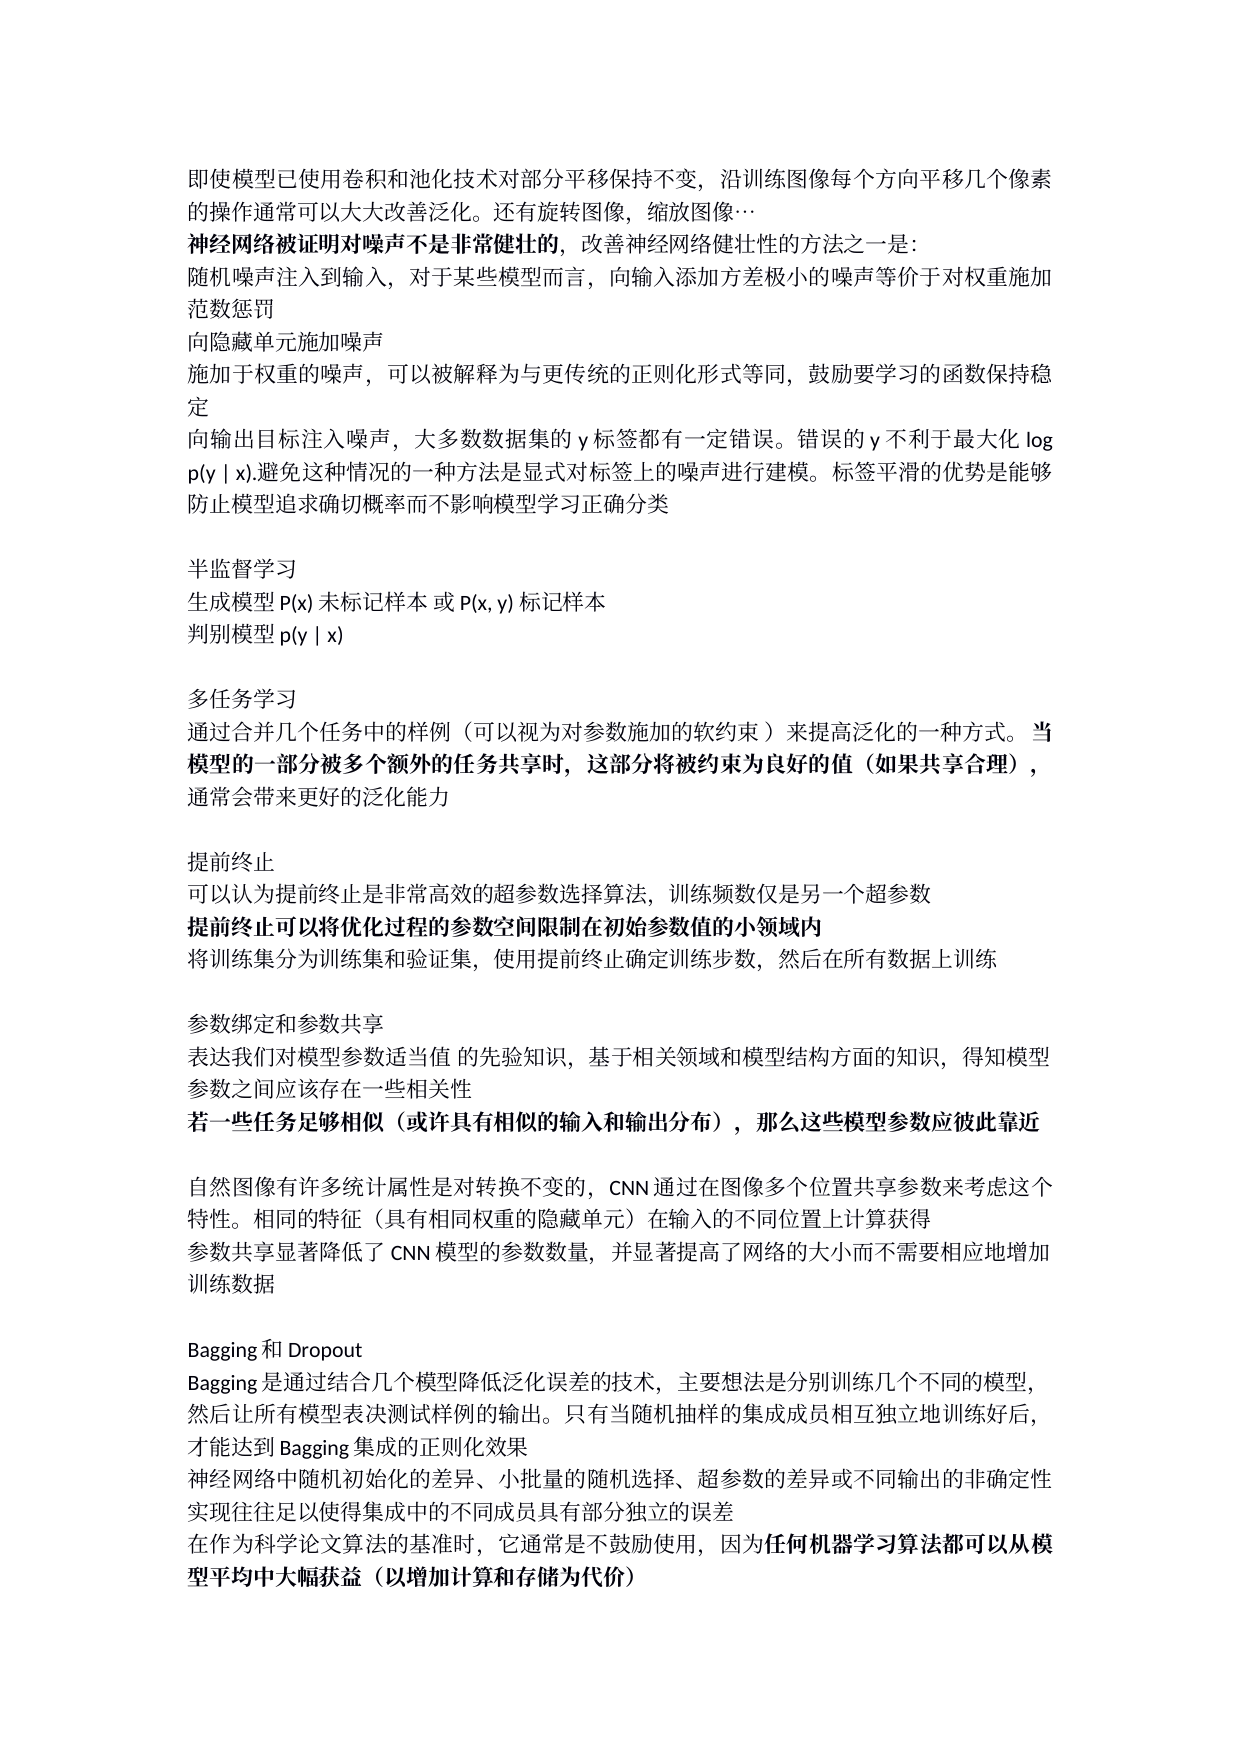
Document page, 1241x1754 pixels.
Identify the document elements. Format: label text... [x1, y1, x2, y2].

text 提前终止可以将优化过程的参数空间限制在初始参数值的小领域内 [187, 909, 1053, 942]
text 向隐藏单元施加噪声 [187, 324, 1053, 357]
text 表达我们对模型参数适当值 的先验知识，基于相关领域和模型结构方面的知识，得知模型参数之间应该存在一些相关性 [187, 1039, 1053, 1104]
text 多任务学习 [187, 682, 1053, 714]
text 随机噪声注入到输入，对于某些模型而言，向输入添加方差极小的噪声等价于对权重施加范数惩罚 [187, 259, 1053, 324]
text 在作为科学论文算法的基准时，它通常是不鼓励使用，因为任何机器学习算法都可以从模型平均中大幅获益（以增加计算和存储为代价） [187, 1527, 1053, 1592]
text 参数共享显著降低了CNN模型的参数数量，并显著提高了网络的大小而不需要相应地增加训练数据 [187, 1234, 1053, 1299]
text 判别模型p(y | x) [187, 617, 1053, 649]
text 半监督学习 [187, 552, 1053, 584]
text 神经网络中随机初始化的差异、小批量的随机选择、超参数的差异或不同输出的非确定性实现往往足以使得集成中的不同成员具有部分独立的误差 [187, 1462, 1053, 1527]
text 可以认为提前终止是非常高效的超参数选择算法，训练频数仅是另一个超参数 [187, 877, 1053, 909]
text 神经网络被证明对噪声不是非常健壮的，改善神经网络健壮性的方法之一是： [187, 227, 1053, 259]
text 即使模型已使用卷积和池化技术对部分平移保持不变，沿训练图像每个方向平移几个像素的操作通常可以大大改善泛化。还有旋转图像，缩放图像… [187, 162, 1053, 227]
text 通过合并几个任务中的样例（可以视为对参数施加的软约束 ）来提高泛化的一种方式。当模型的一部分被多个额外的任务共享时，这部分将被约束为良好的值（如果共享合理），通常会带来更好的泛化能力 [187, 714, 1053, 812]
text 向输出目标注入噪声，大多数数据集的y标签都有一定错误。错误的y不利于最大化log p(y | x).避免这种情况的一种方法是显式对标签上的噪声进行建模。标签平滑的优势是能够防止模型追求确切概率而不影响模型学习正确分类 [187, 422, 1053, 519]
text 若一些任务足够相似（或许具有相似的输入和输出分布），那么这些模型参数应彼此靠近 [187, 1104, 1053, 1137]
text 提前终止 [187, 844, 1053, 877]
text 生成模型P(x) 未标记样本 或P(x, y) 标记样本 [187, 584, 1053, 617]
text 施加于权重的噪声，可以被解释为与更传统的正则化形式等同，鼓励要学习的函数保持稳定 [187, 357, 1053, 422]
text 将训练集分为训练集和验证集，使用提前终止确定训练步数，然后在所有数据上训练 [187, 942, 1053, 974]
text Bagging是通过结合几个模型降低泛化误差的技术，主要想法是分别训练几个不同的模型，然后让所有模型表决测试样例的输出。只有当随机抽样的集成成员相互独立地训练好后，才能达到Bagging集成的正则化效果 [187, 1364, 1053, 1462]
text Bagging和Dropout [187, 1332, 1053, 1364]
text 参数绑定和参数共享 [187, 1007, 1053, 1039]
text 自然图像有许多统计属性是对转换不变的，CNN通过在图像多个位置共享参数来考虑这个特性。相同的特征（具有相同权重的隐藏单元）在输入的不同位置上计算获得 [187, 1169, 1053, 1234]
